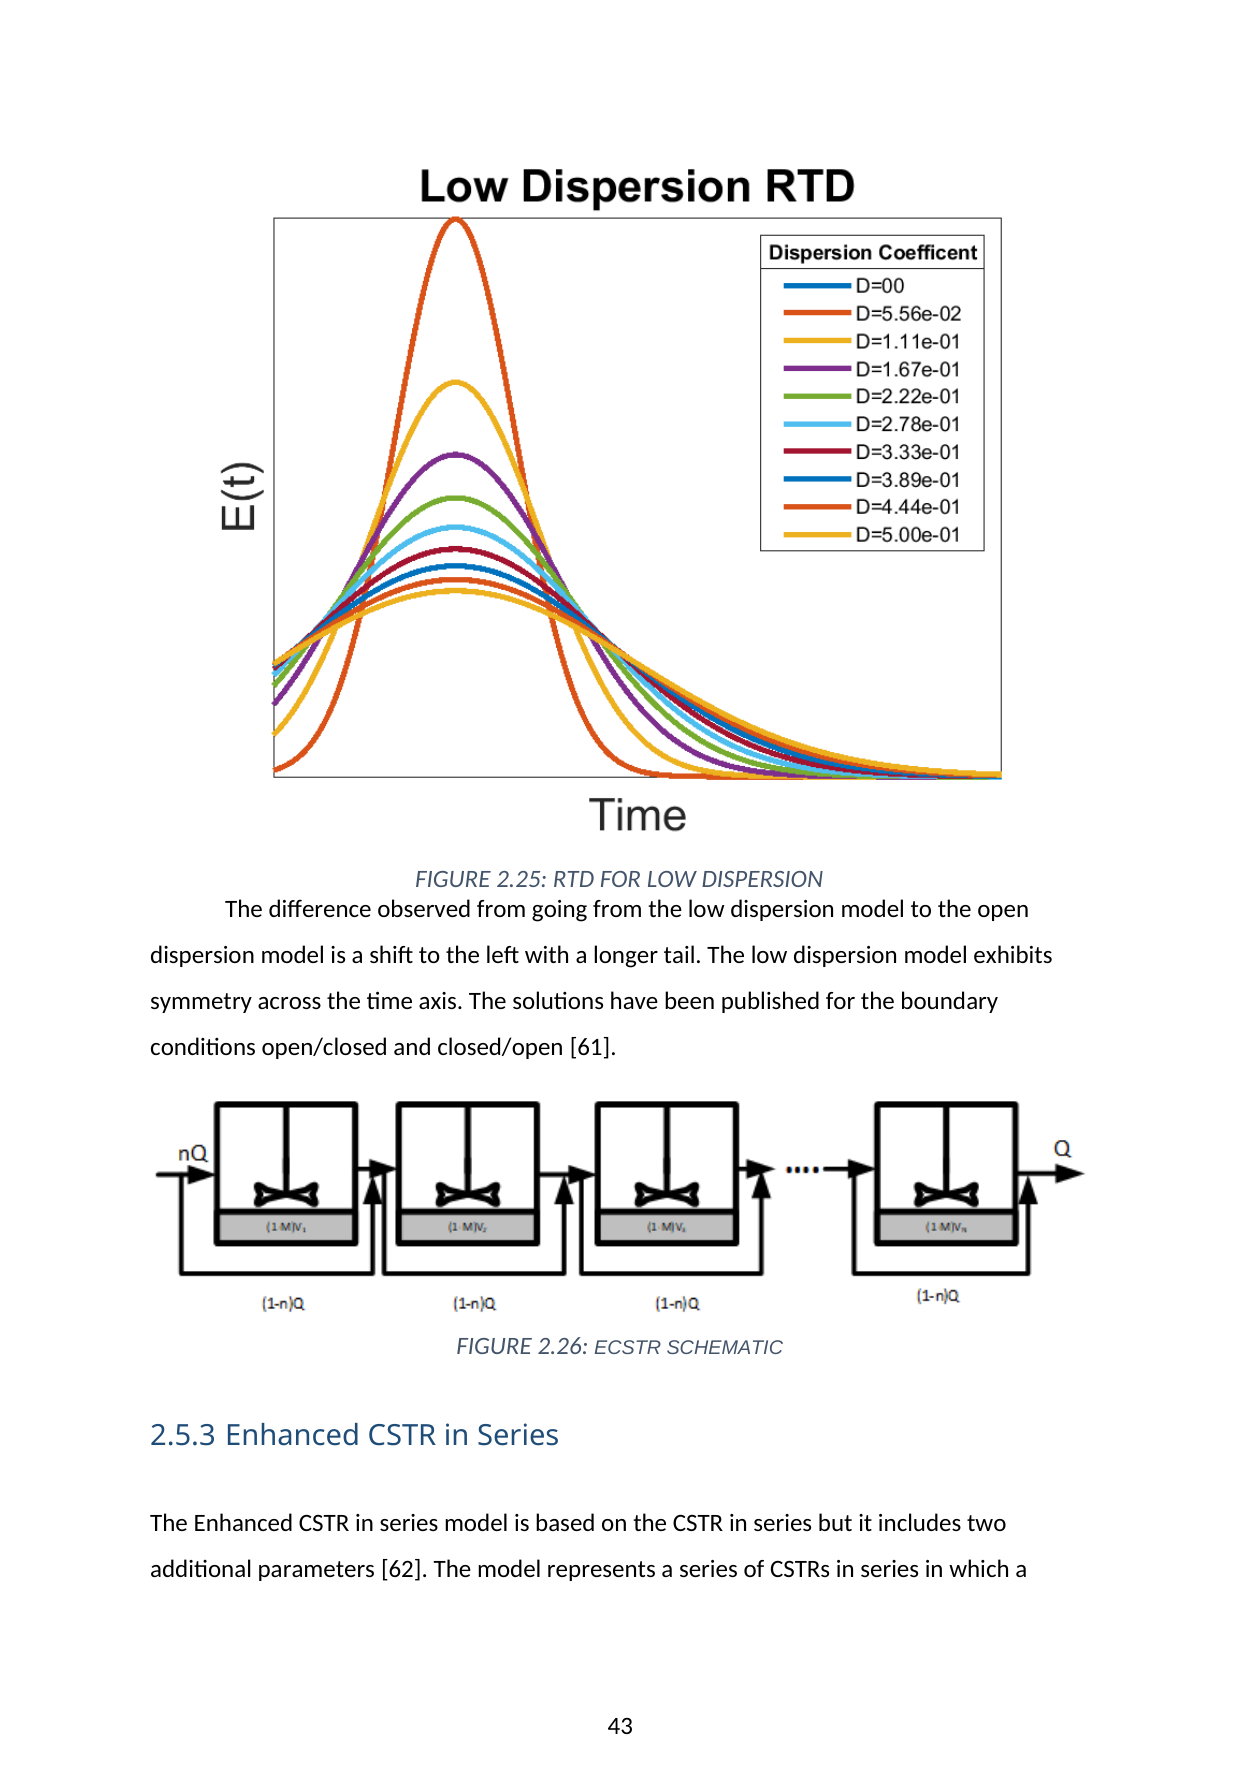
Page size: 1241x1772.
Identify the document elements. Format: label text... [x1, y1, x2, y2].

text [150, 1507, 1090, 1583]
subtitle 2.5.3 Enhanced CSTR in Series [150, 1414, 1090, 1454]
picture [151, 150, 1091, 854]
picture [150, 1100, 1091, 1323]
